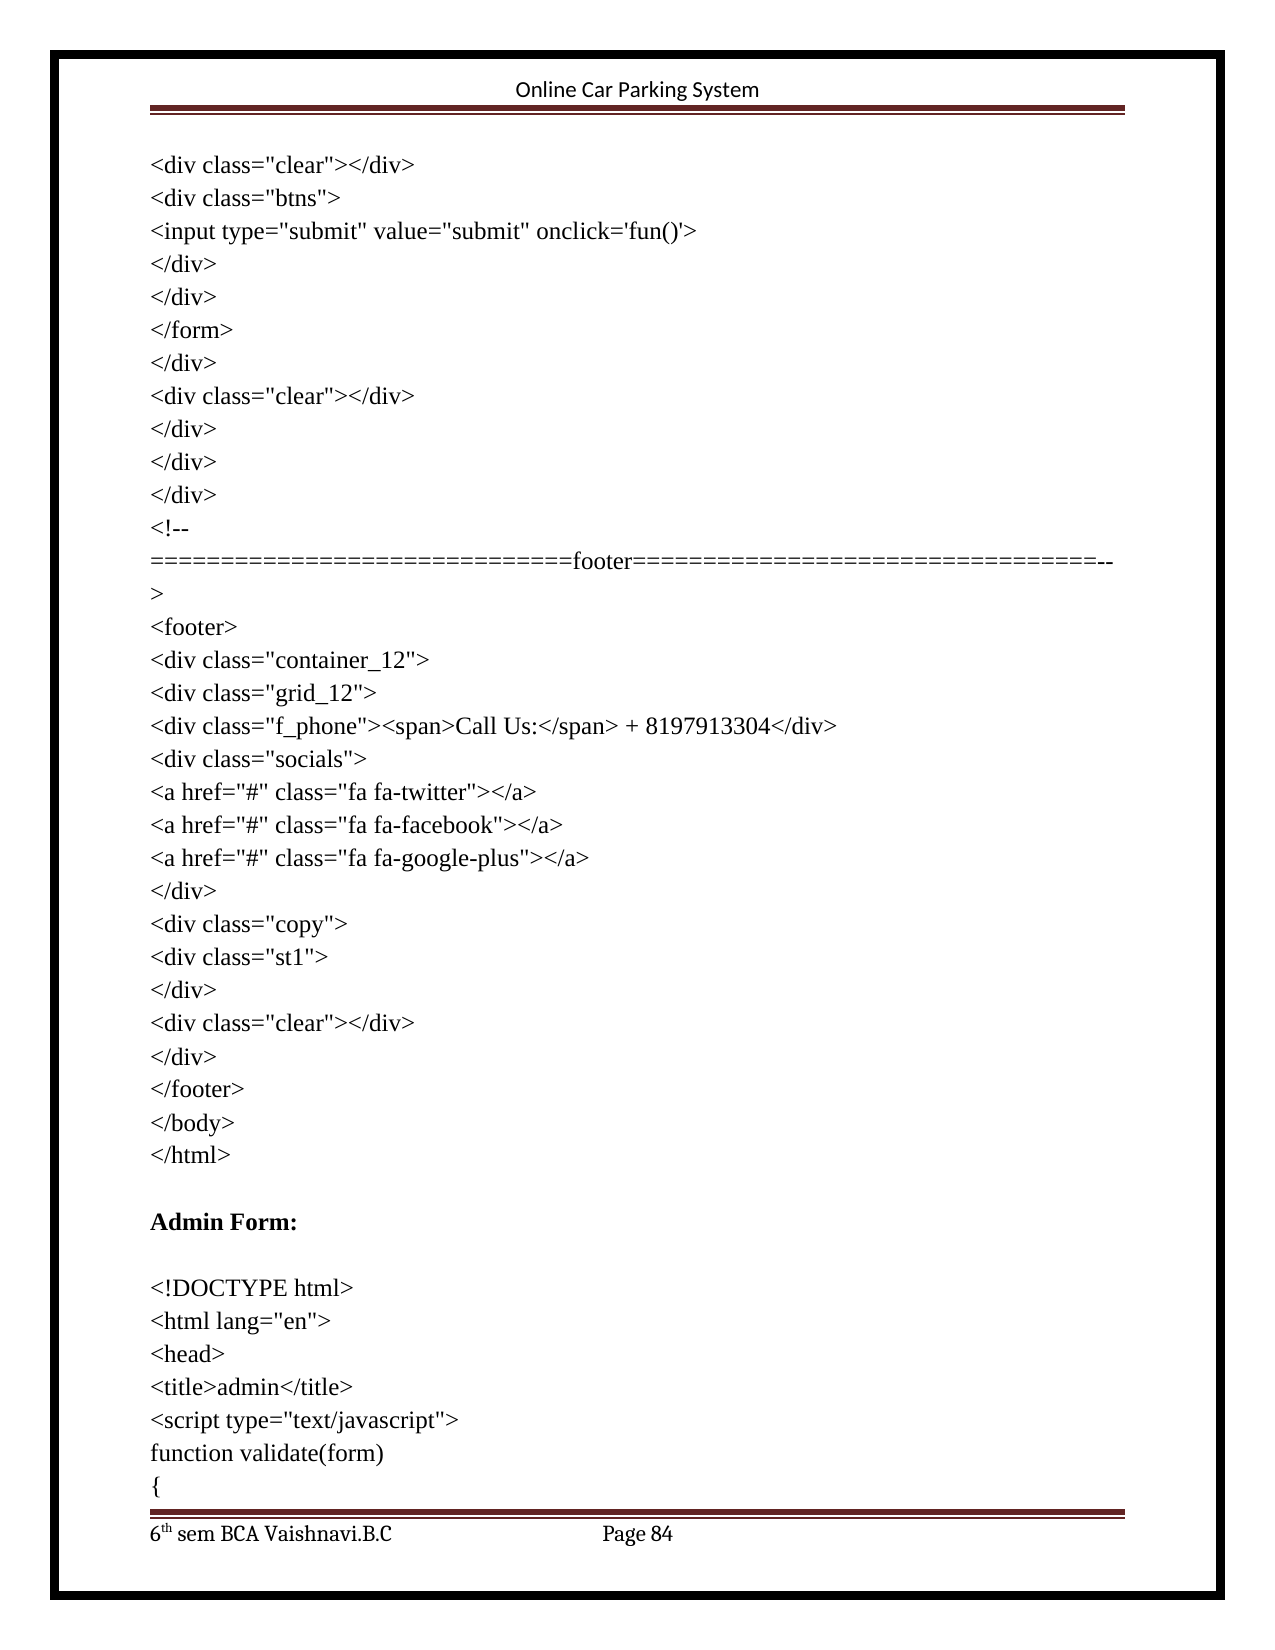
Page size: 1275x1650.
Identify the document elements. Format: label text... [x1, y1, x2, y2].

text </footer> [150, 1074, 1125, 1103]
text <title>admin</title> [150, 1372, 1125, 1401]
text <div class="clear"></div> [150, 1008, 1125, 1037]
text <script type="text/javascript"> [150, 1405, 1125, 1433]
text <div class="clear"></div> [150, 150, 1125, 179]
text </div> [150, 282, 1125, 311]
text </div> [150, 876, 1125, 905]
text Admin Form: [150, 1207, 1125, 1235]
text <html lang="en"> [150, 1306, 1125, 1334]
text <div class="container_12"> [150, 645, 1125, 674]
text </div> [150, 249, 1125, 278]
text </div> [150, 348, 1125, 377]
text <div class="st1"> [150, 942, 1125, 971]
text <div class="grid_12"> [150, 678, 1125, 707]
text <footer> [150, 612, 1125, 641]
text function validate(form) [150, 1438, 1125, 1467]
text <!DOCTYPE html> [150, 1273, 1125, 1301]
text <!--==============================footer=================================--> [150, 513, 1125, 608]
text </div> [150, 414, 1125, 443]
text <div class="clear"></div> [150, 381, 1125, 410]
text <input type="submit" value="submit" onclick='fun()'> [150, 216, 1125, 245]
text <div class="copy"> [150, 909, 1125, 938]
text </div> [150, 480, 1125, 509]
text </div> [150, 976, 1125, 1004]
text </form> [150, 315, 1125, 344]
text { [150, 1471, 1125, 1499]
text </html> [150, 1141, 1125, 1169]
text <div class="f_phone"><span>Call Us:</span> + 8197913304</div> [150, 711, 1125, 740]
text </div> [150, 447, 1125, 476]
text <div class="btns"> [150, 183, 1125, 212]
text <a href="#" class="fa fa-google-plus"></a> [150, 843, 1125, 872]
text </body> [150, 1108, 1125, 1136]
text <head> [150, 1339, 1125, 1367]
text <a href="#" class="fa fa-twitter"></a> [150, 777, 1125, 806]
text <div class="socials"> [150, 744, 1125, 773]
text </div> [150, 1042, 1125, 1070]
text <a href="#" class="fa fa-facebook"></a> [150, 810, 1125, 839]
